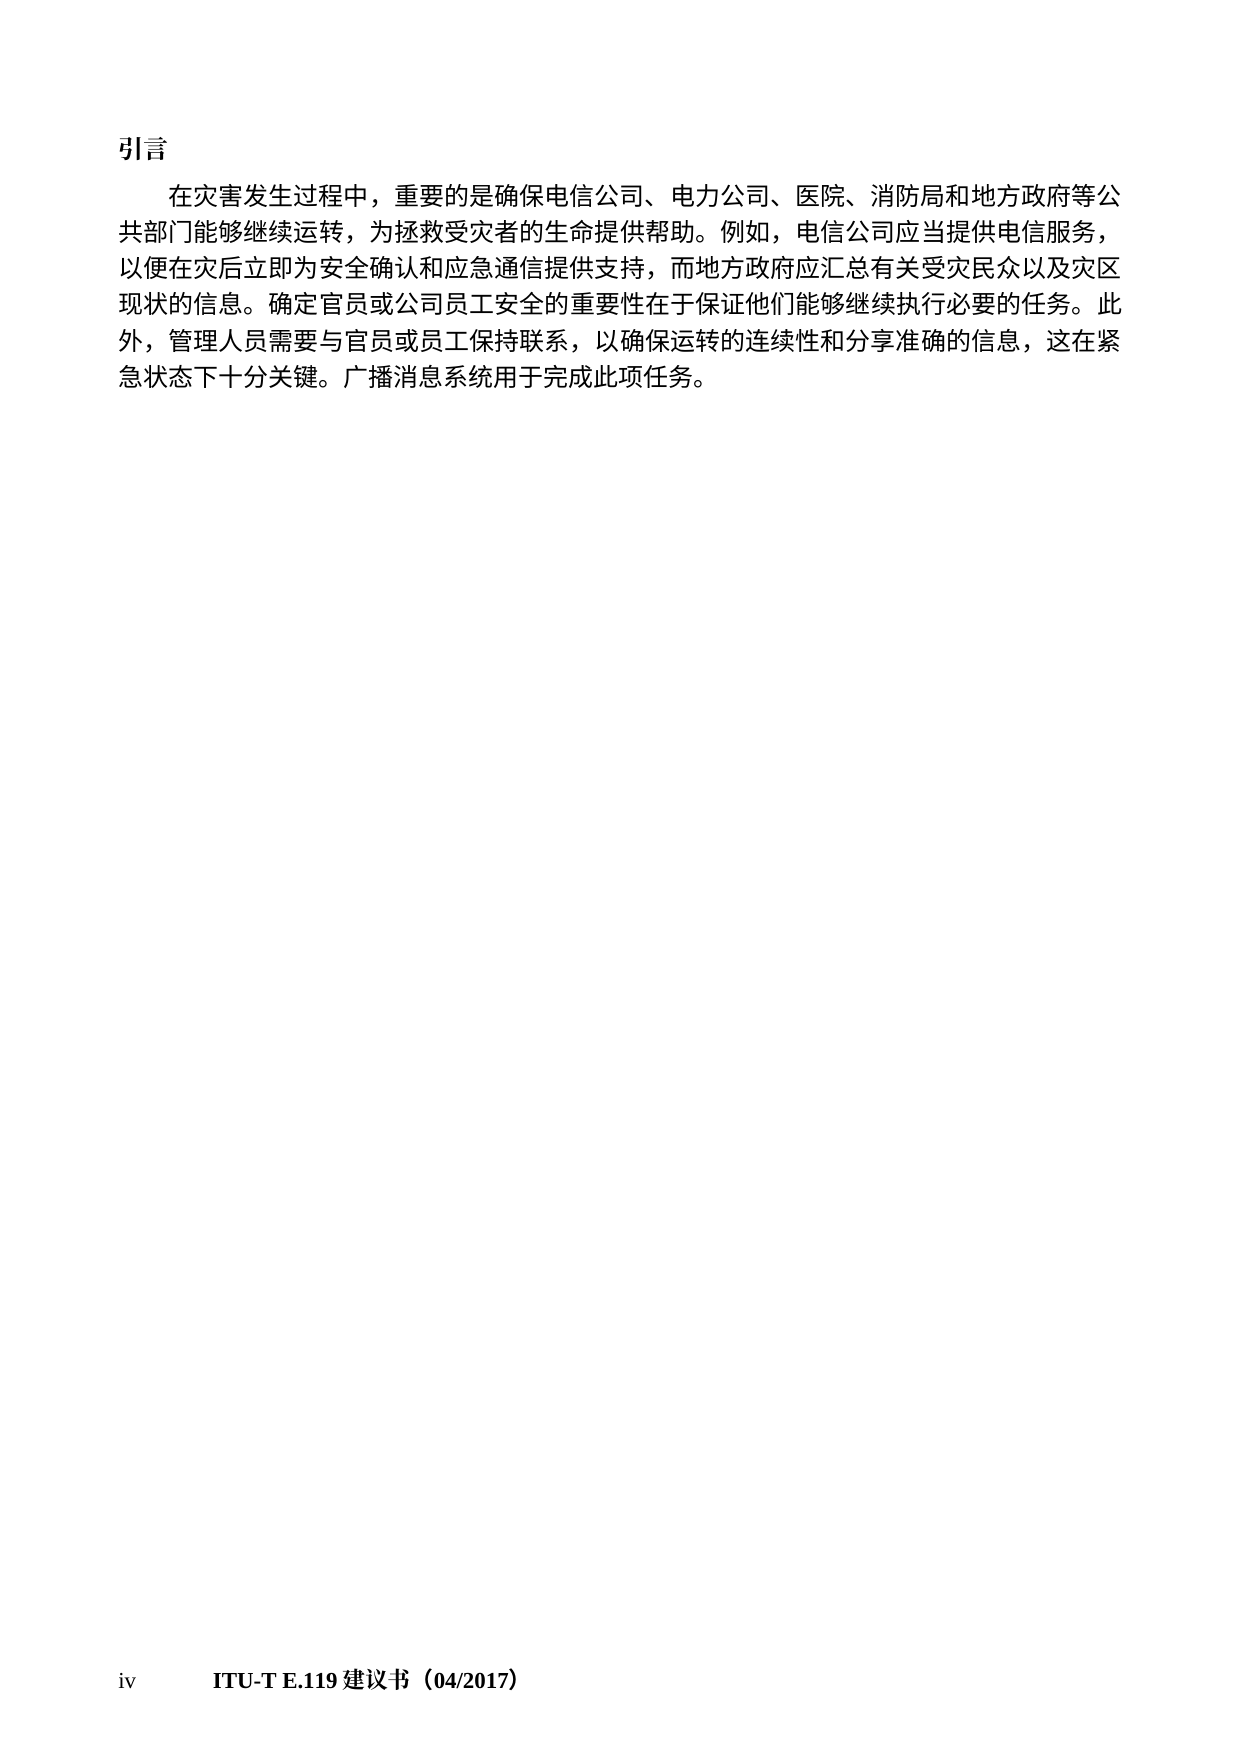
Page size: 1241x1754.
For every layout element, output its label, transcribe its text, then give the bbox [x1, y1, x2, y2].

text 在灾害发生过程中，重要的是确保电信公司、电力公司、医院、消防局和地方政府等公共部门能够继续运转，为拯救受灾者的生命提供帮助。例如，电信公司应当提供电信服务，以便在灾后立即为安全确认和应急通信提供支持，而地方政府应汇总有关受灾民众以及灾区现状的信息。确定官员或公司员工安全的重要性在于保证他们能够继续执行必要的任务。此外，管理人员需要与官员或员工保持联系，以确保运转的连续性和分享准确的信息，这在紧急状态下十分关键。广播消息系统用于完成此项任务。 [118, 176, 1122, 393]
subtitle 引言 [118, 135, 1122, 163]
